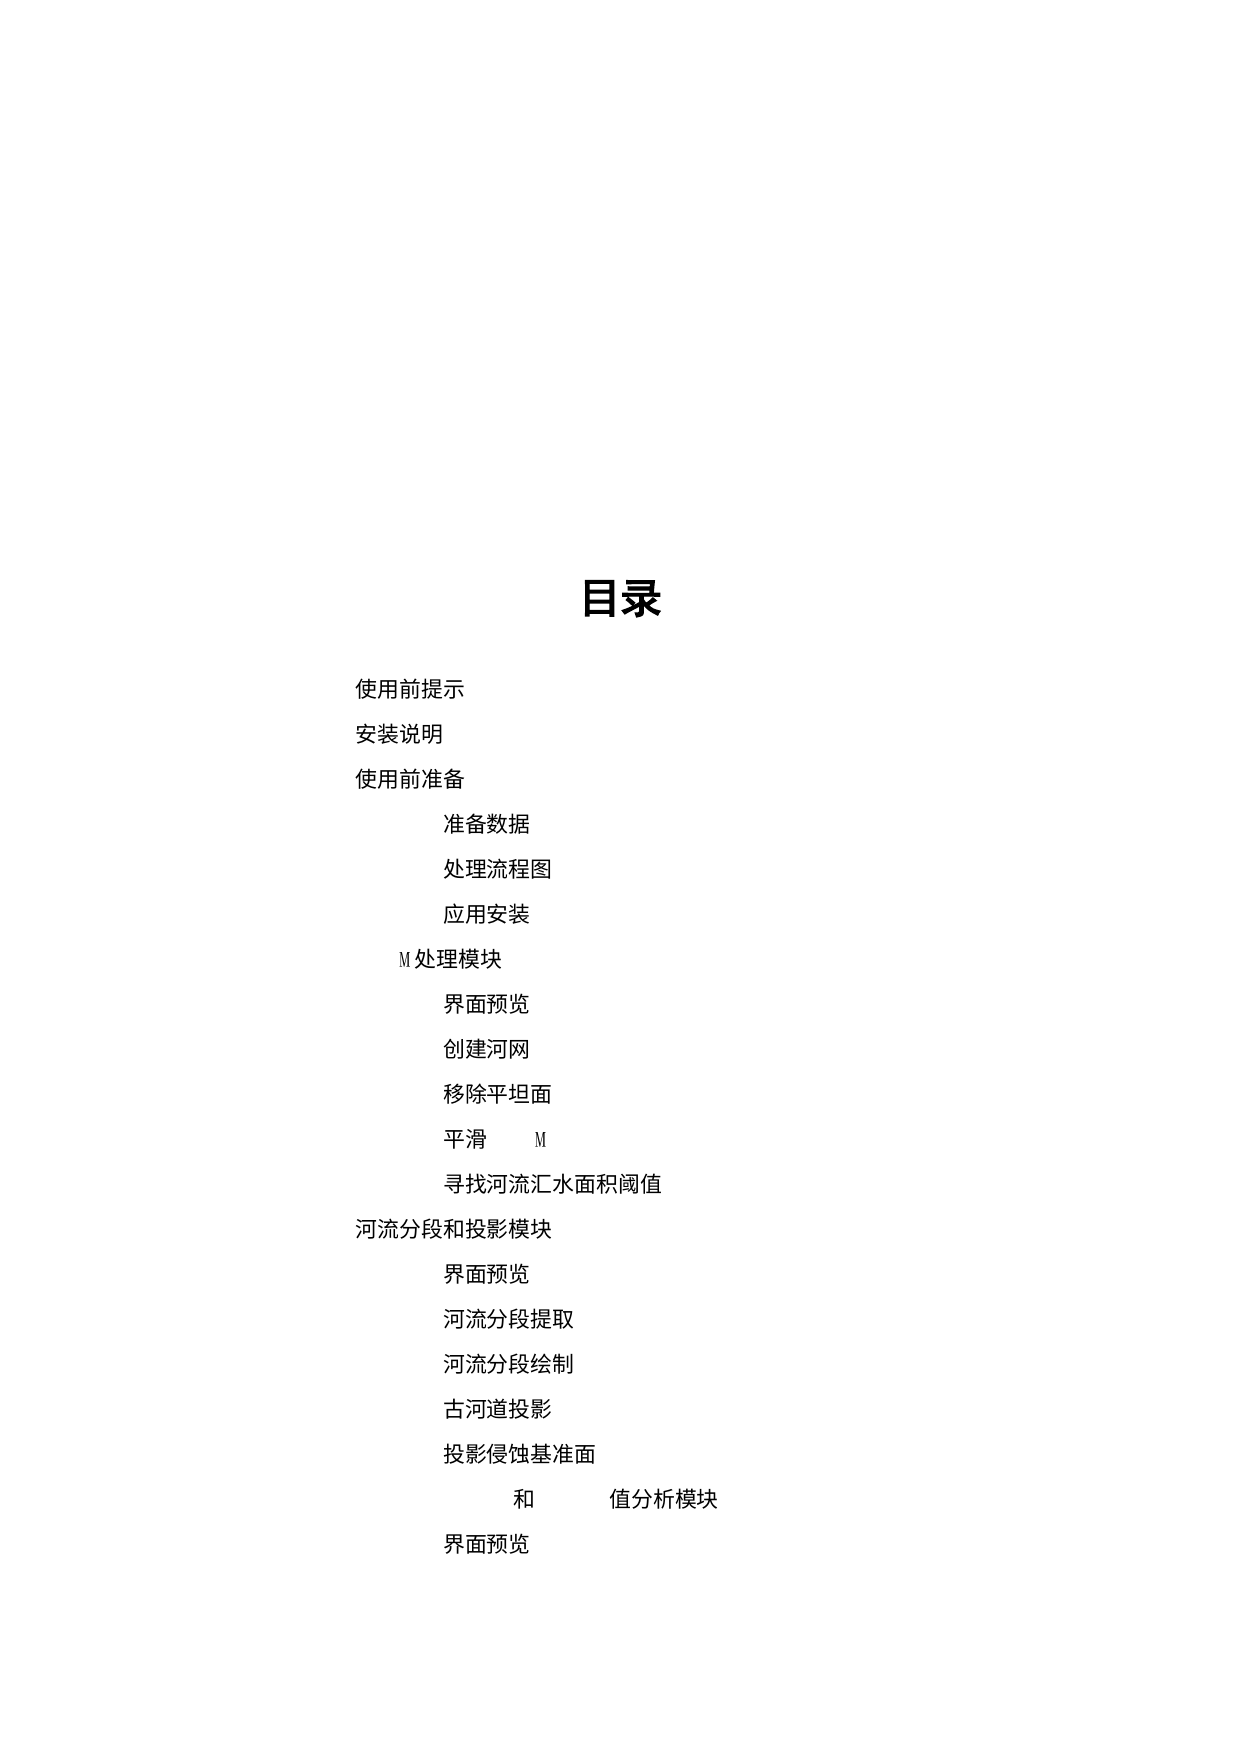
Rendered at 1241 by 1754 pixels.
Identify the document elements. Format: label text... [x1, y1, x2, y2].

text 5.5 投影侵蚀基准面 10 [191, 1437, 1093, 1469]
text 4 DEM处理模块 4 [148, 942, 1093, 974]
text 5.4 古河道投影 10 [191, 1392, 1093, 1424]
text 5 河流分段和投影模块 8 [148, 1212, 1093, 1244]
text 3.1 准备数据 1 [191, 807, 1093, 839]
text 3.3 应用安装 3 [191, 897, 1093, 929]
text 5.2 河流分段提取 8 [191, 1302, 1093, 1334]
text 1 使用前提示 1 [148, 672, 1093, 704]
text 6.1 界面预览 12 [191, 1527, 1093, 1559]
text 目录 [148, 562, 1093, 627]
text 5.1 界面预览 8 [191, 1257, 1093, 1289]
text 5.3 河流分段绘制 9 [191, 1347, 1093, 1379]
text 3.2 处理流程图 2 [191, 852, 1093, 884]
text 4.3 移除平坦面 5 [191, 1077, 1093, 1109]
text 4.4 平滑DEM 6 [191, 1122, 1093, 1154]
text 4.5 寻找河流汇水面积阈值 6 [191, 1167, 1093, 1199]
text 3 使用前准备 1 [148, 762, 1093, 794]
text 6 ksn和chi值分析模块 12 [235, 1482, 1093, 1514]
text 4.2 创建河网 4 [191, 1032, 1093, 1064]
text 2 安装说明 1 [148, 717, 1093, 749]
text 4.1 界面预览 4 [191, 987, 1093, 1019]
